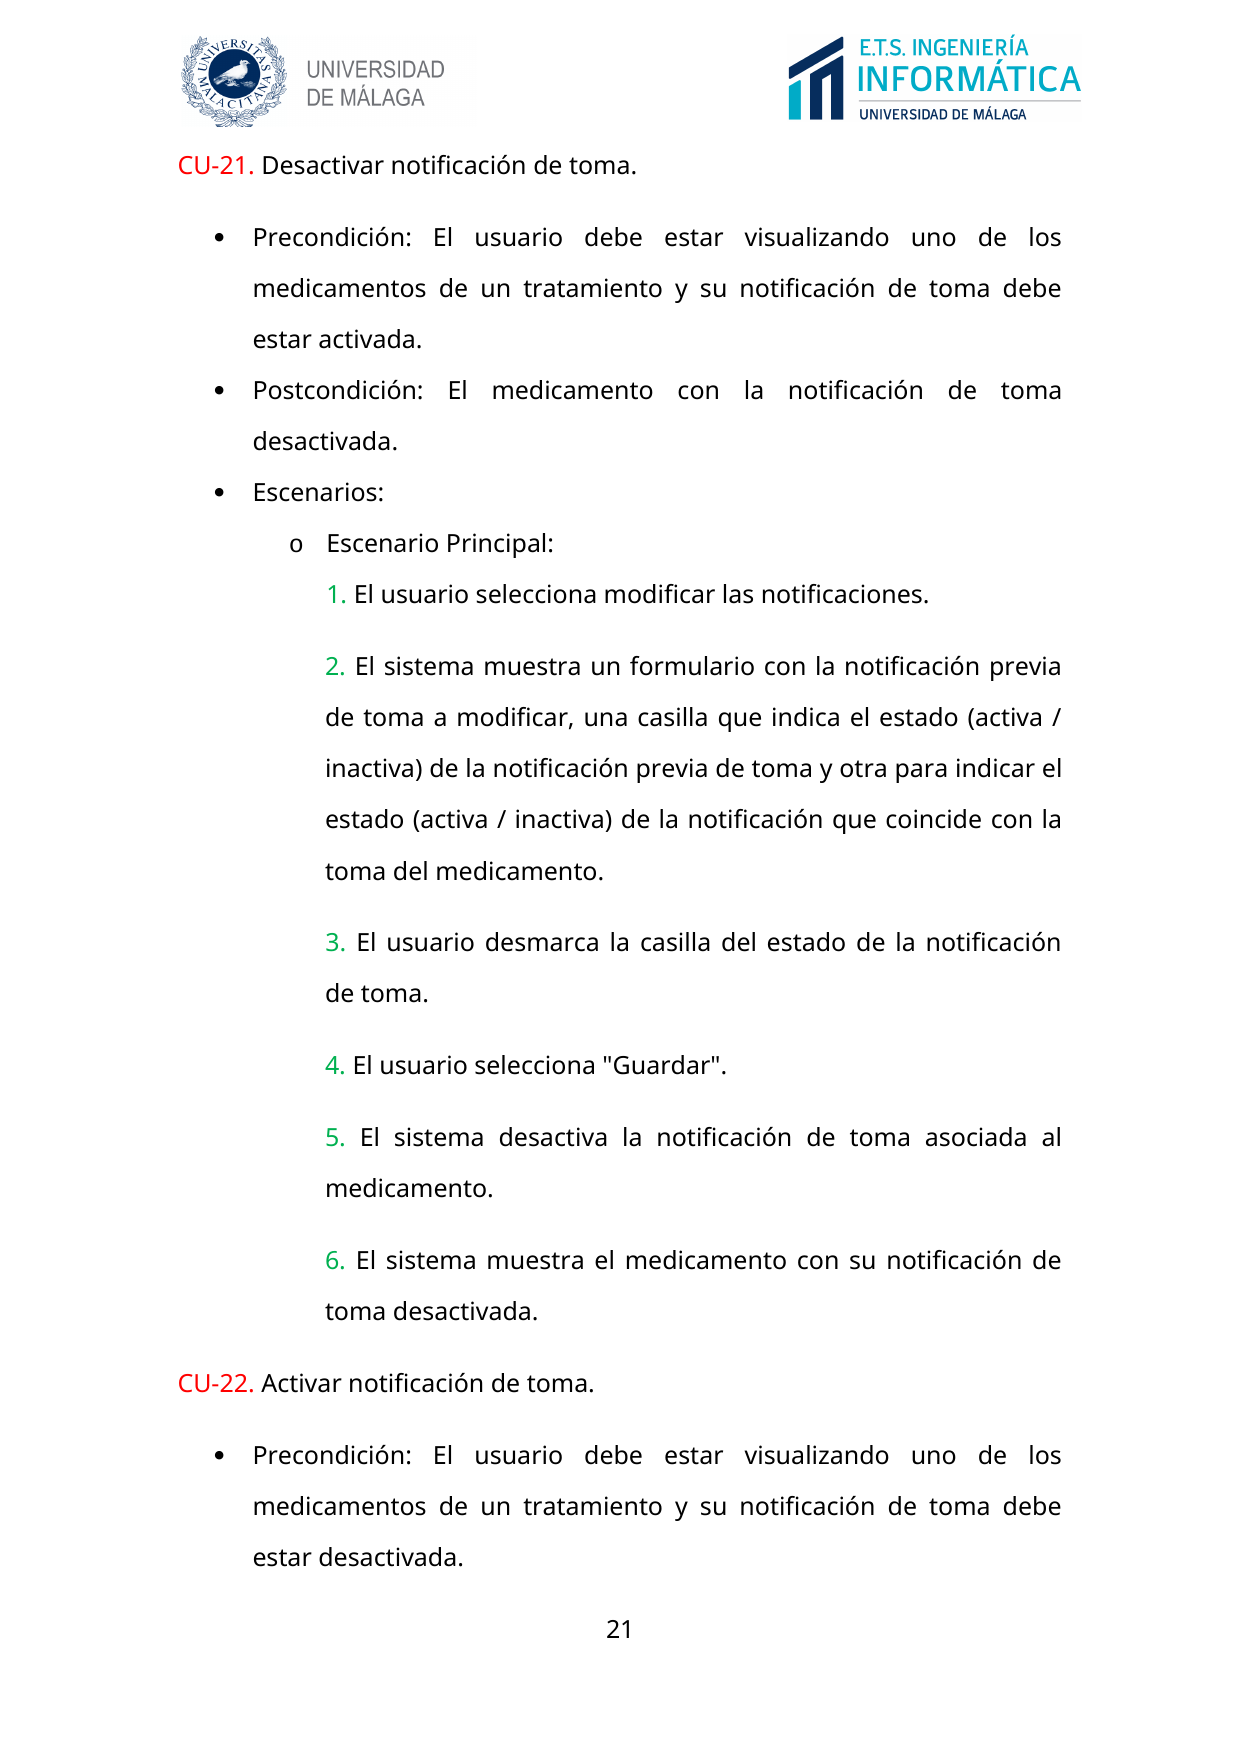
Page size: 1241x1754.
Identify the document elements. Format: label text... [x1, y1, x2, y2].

list 1. El usuario selecciona modificar las notificaciones. [326, 577, 1063, 611]
text 2. El sistema muestra un formulario con la notificación previa de toma a modificar, una casilla que indica el estado (activa / inactiva) de la notificación previa de toma y otra para indicar el estado (activa / inactiva) de la notificación que coincide con la toma del medicamento. [325, 649, 1063, 887]
text 5. El sistema desactiva la notificación de toma asociada al medicamento. [325, 1120, 1063, 1205]
list Precondición: El usuario debe estar visualizando uno de los medicamentos de un tratamiento y su notificación de toma debe estar activada. [215, 219, 1063, 356]
text 3. El usuario desmarca la casilla del estado de la notificación de toma. [325, 925, 1063, 1010]
picture [180, 35, 477, 127]
list Escenarios: [215, 475, 1063, 509]
text 6. El sistema muestra el medicamento con su notificación de toma desactivada. [325, 1243, 1063, 1328]
picture [786, 34, 1083, 122]
text CU-22. Activar notificación de toma. [177, 1366, 1063, 1400]
list Escenario Principal: [288, 526, 1063, 560]
text CU-21. Desactivar notificación de toma. [177, 148, 1063, 182]
list Precondición: El usuario debe estar visualizando uno de los medicamentos de un tratamiento y su notificación de toma debe estar desactivada. [215, 1437, 1063, 1574]
list Postcondición: El medicamento con la notificación de toma desactivada. [215, 373, 1063, 458]
text 4. El usuario selecciona "Guardar". [325, 1048, 1063, 1082]
